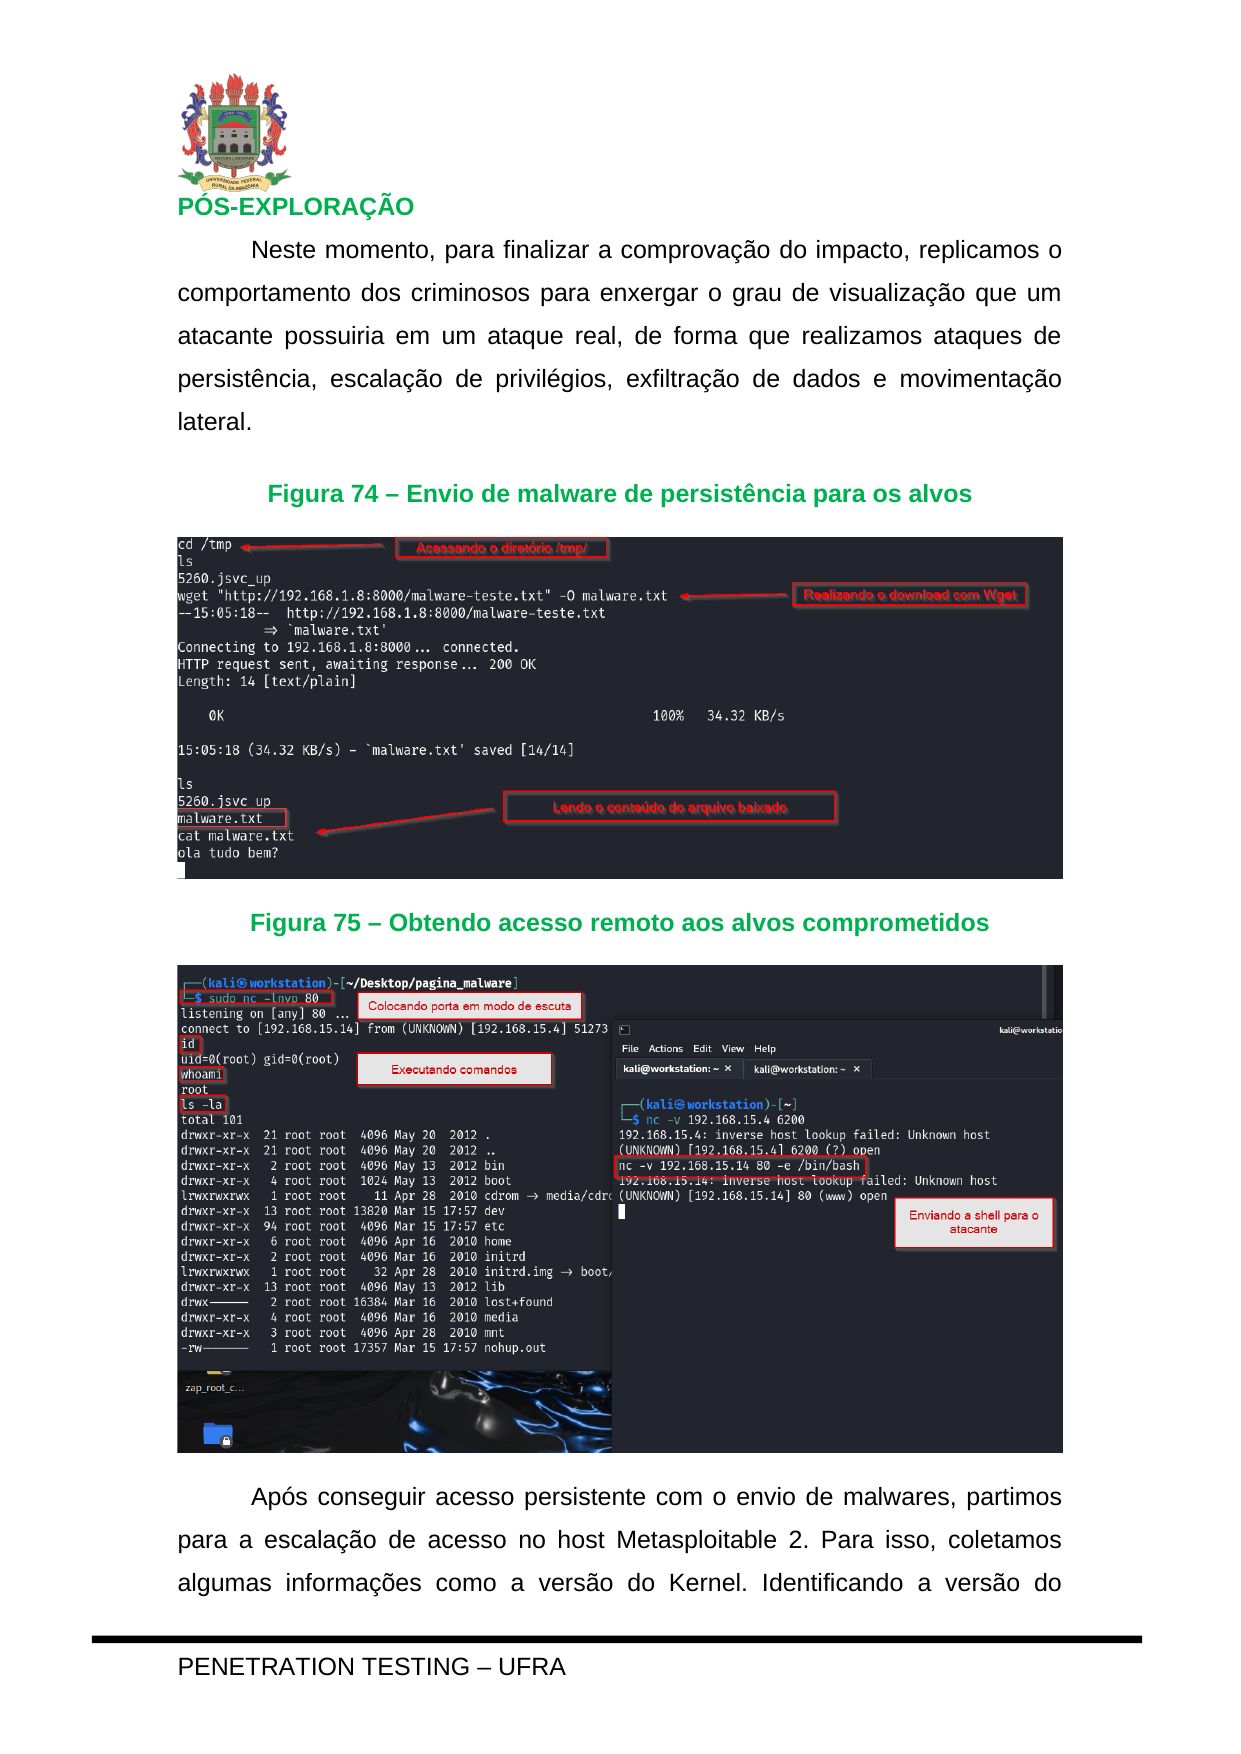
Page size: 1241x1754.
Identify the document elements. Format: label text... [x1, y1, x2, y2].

picture [177, 73, 292, 192]
text Figura 74 – Envio de malware de persistência para os alvos [177, 479, 1063, 508]
text PÓS-EXPLORAÇÃO [177, 191, 1063, 220]
text Figura 75 – Obtendo acesso remoto aos alvos comprometidos [177, 908, 1063, 937]
picture [177, 965, 1063, 1453]
text Neste momento, para finalizar a comprovação do impacto, replicamos o comportamento dos criminosos para enxergar o grau de visualização que um atacante possuiria em um ataque real, de forma que realizamos ataques de persistência, escalação de privilégios, exfiltração de dados e movimentação lateral. [177, 234, 1063, 436]
picture [177, 537, 1063, 879]
